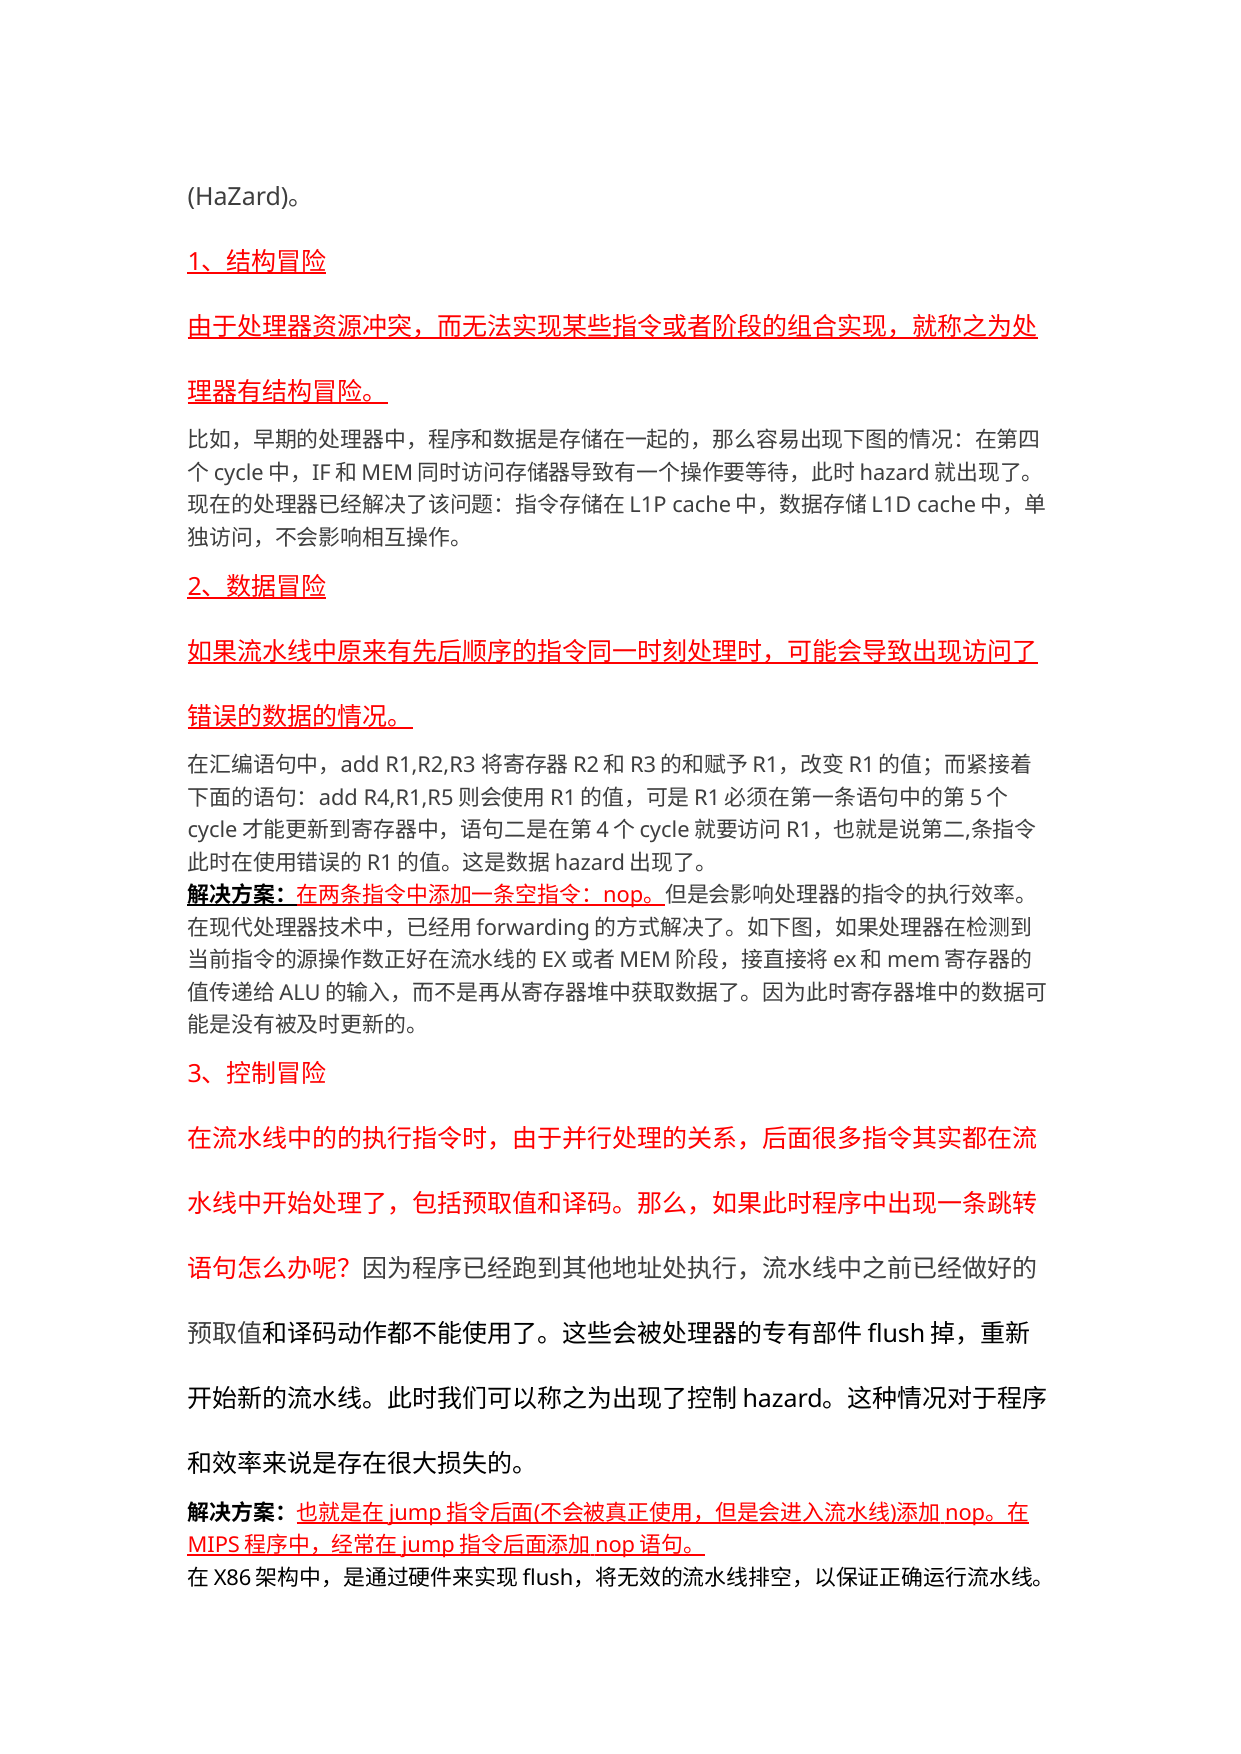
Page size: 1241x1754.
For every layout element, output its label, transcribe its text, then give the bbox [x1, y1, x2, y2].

text 在流水线中的的执行指令时，由于并行处理的关系，后面很多指令其实都在流水线中开始处理了，包括预取值和译码。那么，如果此时程序中出现一条跳转语句怎么办呢？因为程序已经跑到其他地址处执行，流水线中之前已经做好的预取值和译码动作都不能使用了。这些会被处理器的专有部件flush掉，重新开始新的流水线。此时我们可以称之为出现了控制hazard。这种情况对于程序和效率来说是存在很大损失的。 [187, 1104, 1053, 1494]
text 由于处理器资源冲突，而无法实现某些指令或者阶段的组合实现，就称之为处理器有结构冒险。 [187, 292, 1053, 422]
text 2、数据冒险 [187, 552, 1053, 617]
text 在汇编语句中，add R1,R2,R3 将寄存器R2和R3的和赋予R1，改变R1的值；而紧接着下面的语句：add R4,R1,R5则会使用R1的值，可是R1必须在第一条语句中的第5个cycle才能更新到寄存器中，语句二是在第4个cycle就要访问R1，也就是说第二,条指令此时在使用错误的R1的值。这是数据hazard出现了。 [187, 747, 1053, 877]
text 解决方案：也就是在jump指令后面(不会被真正使用，但是会进入流水线)添加nop。在MIPS程序中，经常在jump指令后面添加nop语句。 [187, 1494, 1053, 1559]
text 比如，早期的处理器中，程序和数据是存储在一起的，那么容易出现下图的情况：在第四个cycle中，IF和MEM同时访问存储器导致有一个操作要等待，此时hazard就出现了。现在的处理器已经解决了该问题：指令存储在L1P cache中，数据存储L1D cache中，单独访问，不会影响相互操作。 [187, 422, 1053, 552]
text 如果流水线中原来有先后顺序的指令同一时刻处理时，可能会导致出现访问了错误的数据的情况。 [187, 617, 1053, 747]
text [187, 162, 1053, 227]
text 解决方案：在两条指令中添加一条空指令：nop。但是会影响处理器的指令的执行效率。在现代处理器技术中，已经用forwarding的方式解决了。如下图，如果处理器在检测到当前指令的源操作数正好在流水线的EX或者MEM阶段，接直接将ex和mem寄存器的值传递给ALU的输入，而不是再从寄存器堆中获取数据了。因为此时寄存器堆中的数据可能是没有被及时更新的。 [187, 877, 1053, 1039]
text 1、结构冒险 [187, 227, 1053, 292]
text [187, 1559, 1053, 1592]
text 3、控制冒险 [187, 1039, 1053, 1104]
